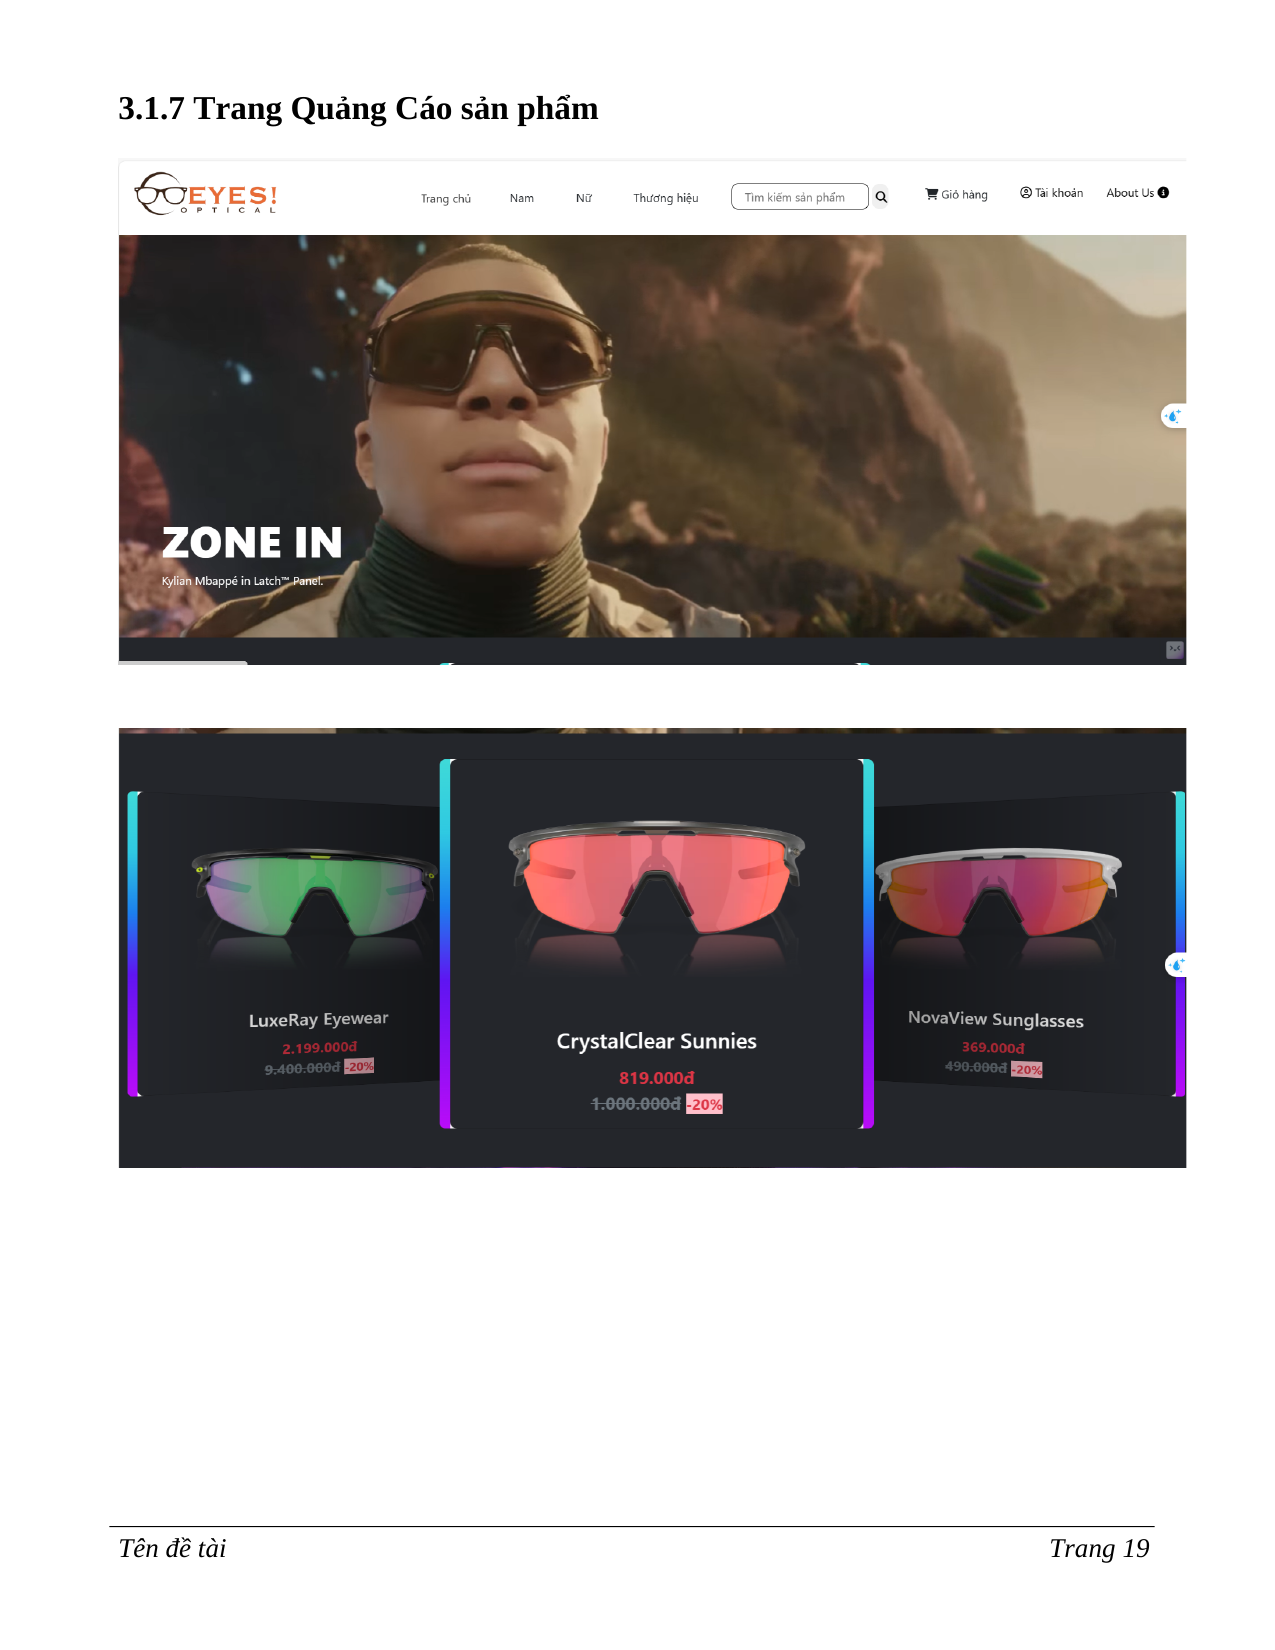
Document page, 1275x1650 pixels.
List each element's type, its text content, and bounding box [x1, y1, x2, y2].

picture [118, 728, 1187, 1168]
picture [118, 158, 1187, 665]
subtitle Trang Quảng Cáo sản phẩm [118, 89, 1186, 127]
